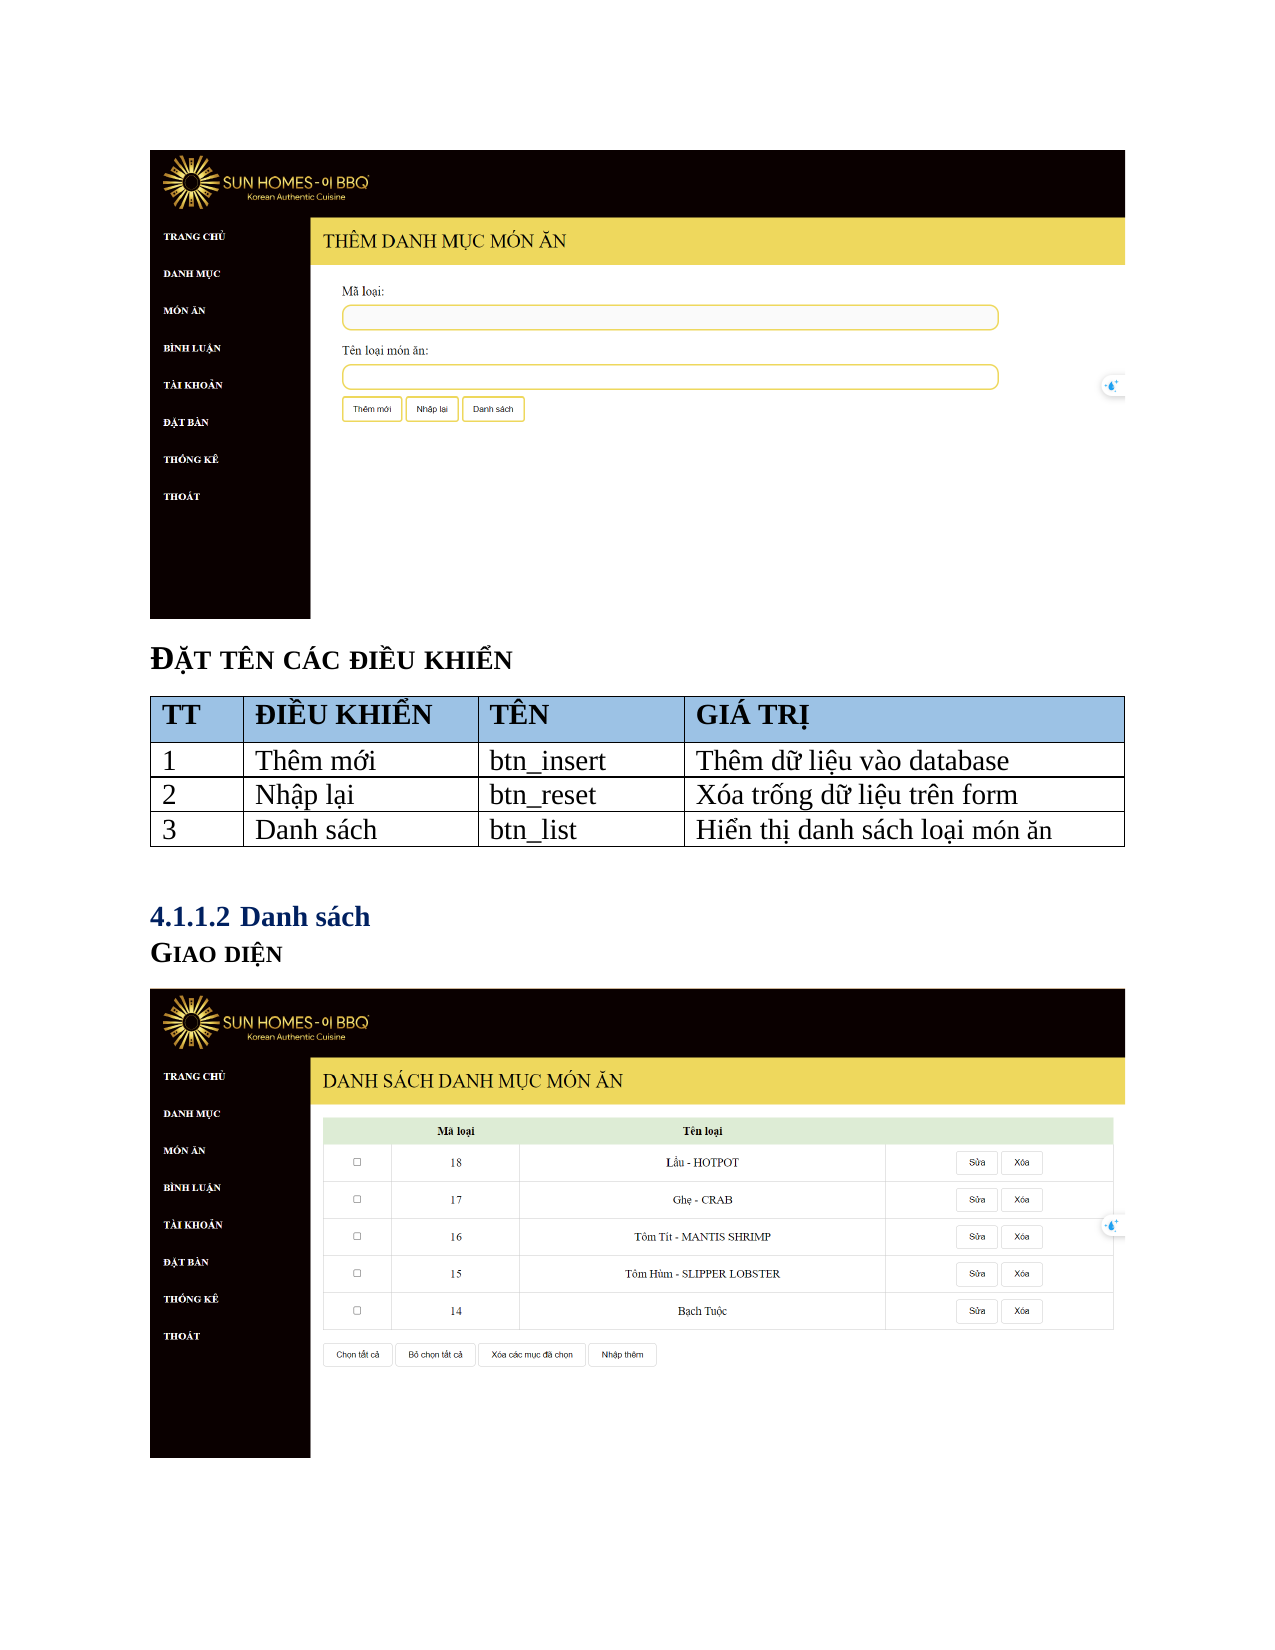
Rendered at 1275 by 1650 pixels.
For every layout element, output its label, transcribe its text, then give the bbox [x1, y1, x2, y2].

picture [150, 988, 1125, 1458]
table_cell btn_reset [479, 778, 684, 811]
table_cell Hiển thị danh sách loại món ăn [685, 812, 1124, 846]
picture [150, 150, 1125, 619]
table_cell Thêm mới [244, 743, 478, 776]
table_cell Nhập lại [244, 778, 478, 811]
table_cell Xóa trống dữ liệu trên form [685, 778, 1124, 811]
table_header TT [151, 697, 243, 742]
table_cell 1 [151, 743, 243, 776]
table_cell Danh sách [244, 812, 478, 846]
table_header TÊN [479, 697, 684, 742]
text Giao diện [150, 936, 1125, 969]
table_cell 2 [151, 778, 243, 811]
subtitle Danh sách [150, 899, 1125, 933]
table_cell btn_list [479, 812, 684, 846]
table_cell Thêm dữ liệu vào database [685, 743, 1124, 776]
table_header GIÁ TRỊ [685, 697, 1124, 742]
text Đặt tên các điều khiển [150, 638, 1125, 676]
table_header ĐIỀU KHIỂN [244, 697, 478, 742]
table_cell btn_insert [479, 743, 684, 776]
table_cell 3 [151, 812, 243, 846]
